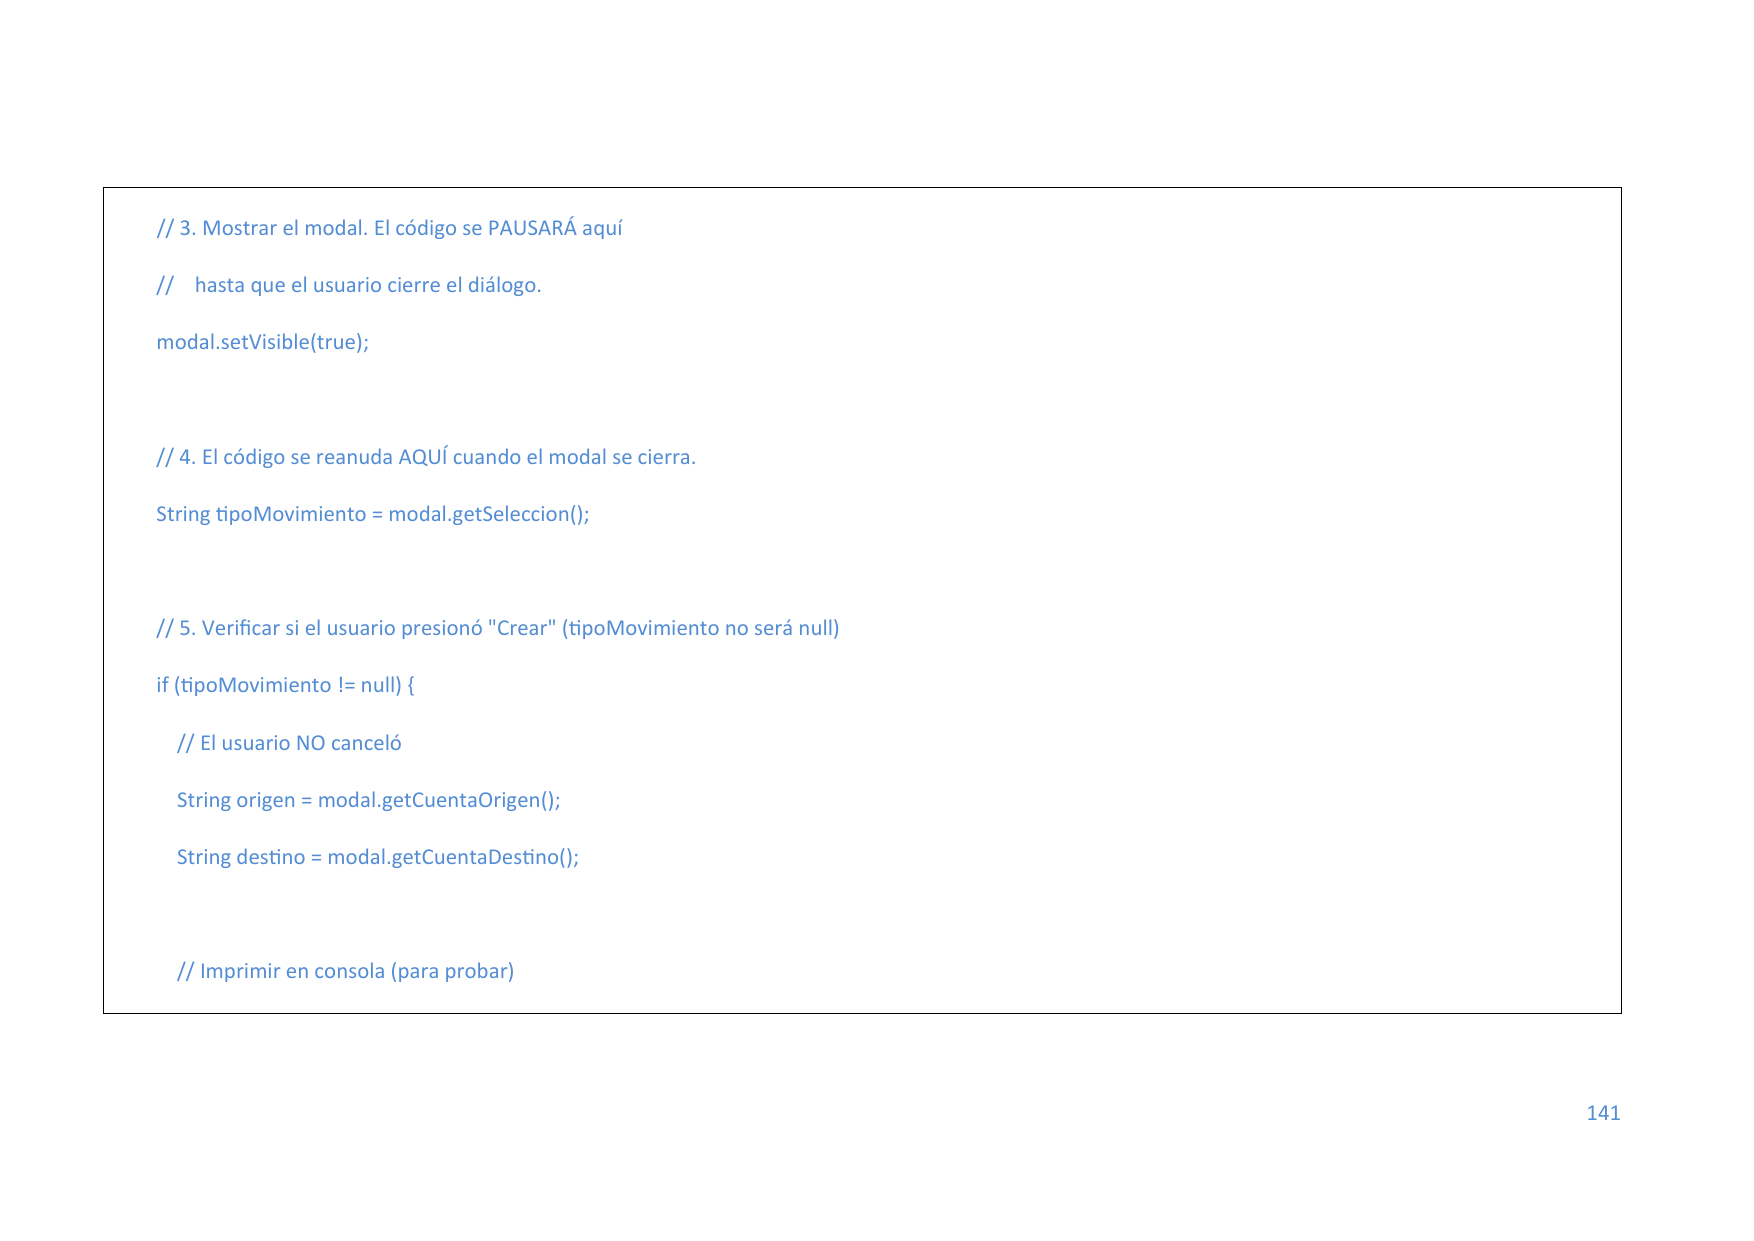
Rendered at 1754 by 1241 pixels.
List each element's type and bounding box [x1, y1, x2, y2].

table_header [104, 188, 1621, 1013]
